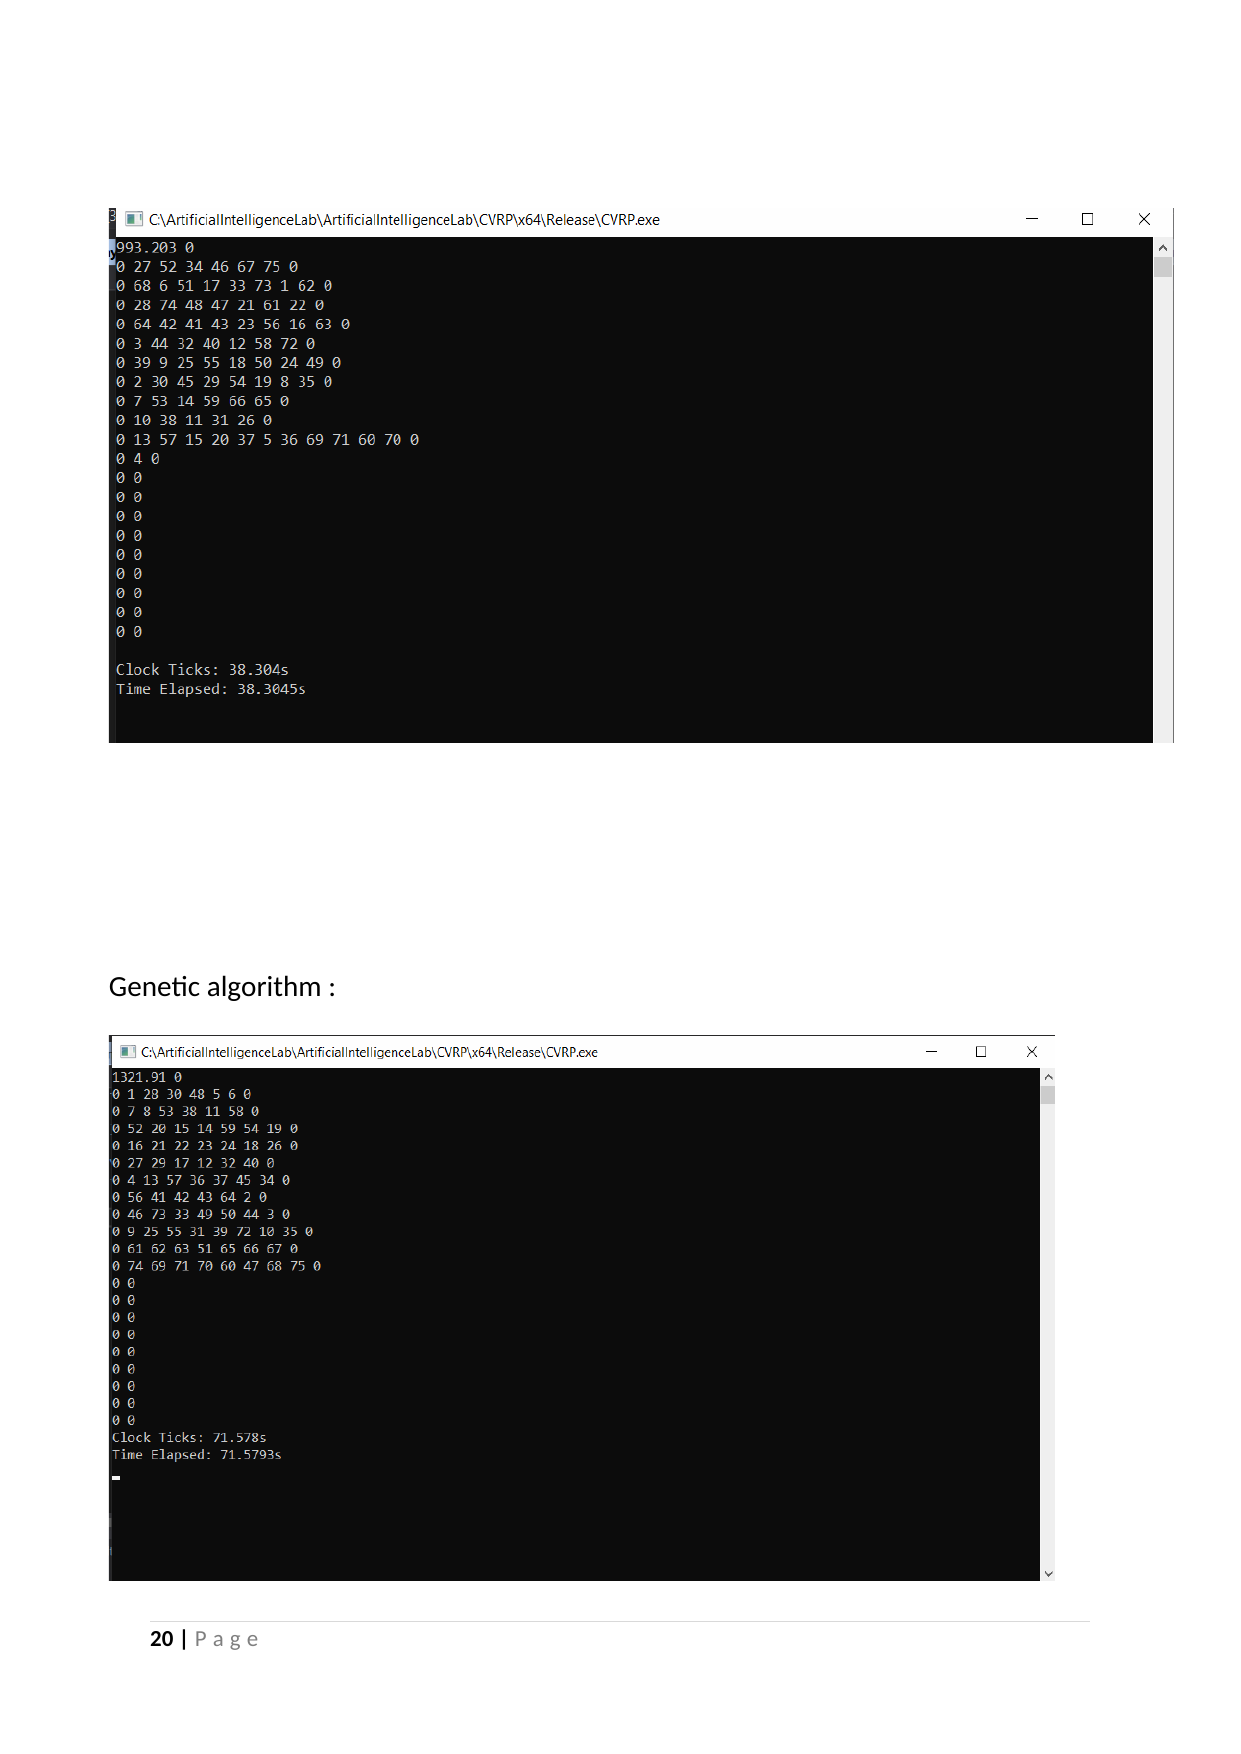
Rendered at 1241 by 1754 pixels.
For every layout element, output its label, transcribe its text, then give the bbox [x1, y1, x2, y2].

picture [108, 1035, 1055, 1581]
list Genetic algorithm : [109, 968, 1090, 1004]
picture [108, 208, 1174, 743]
